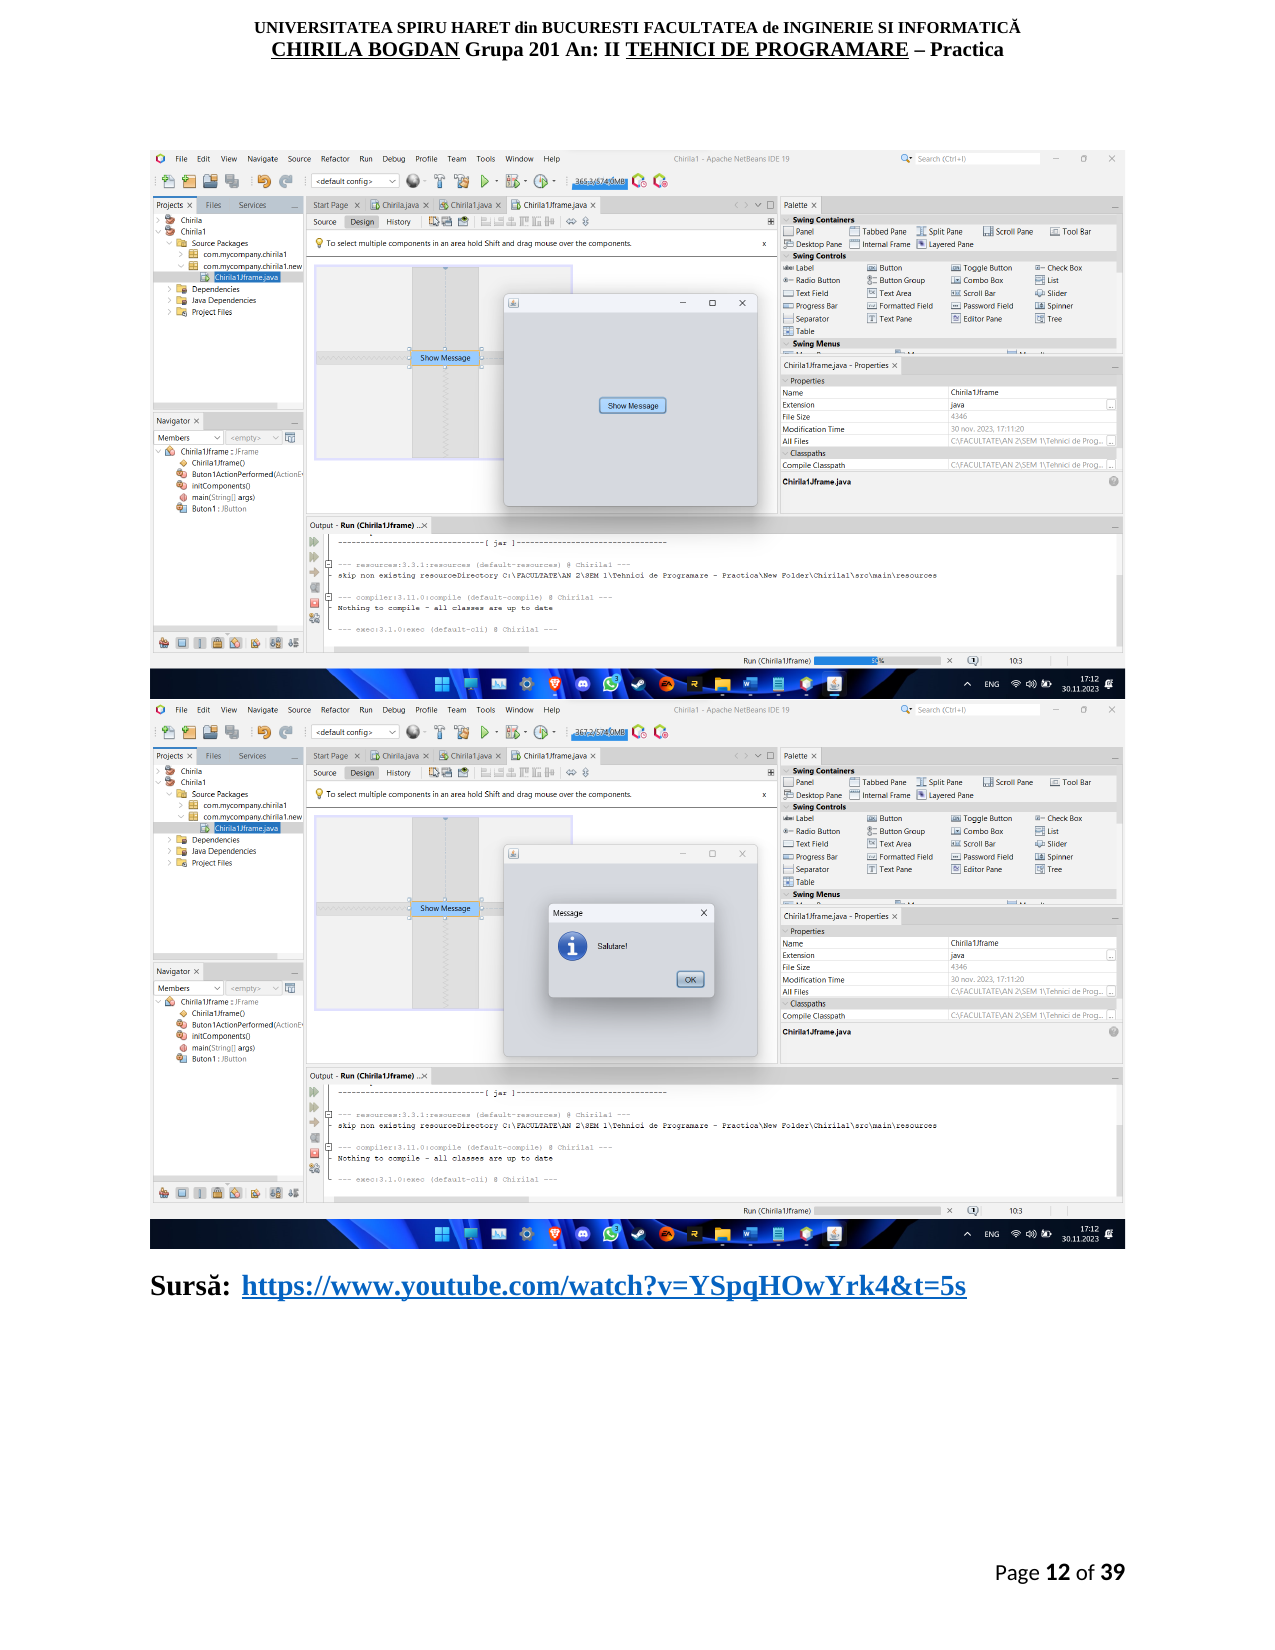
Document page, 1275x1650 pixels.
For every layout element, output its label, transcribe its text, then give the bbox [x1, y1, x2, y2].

picture [150, 700, 1125, 1249]
picture [150, 150, 1125, 699]
text Sursă: https://www.youtube.com/watch?v=YSpqHOwYrk4&t=5s [150, 1268, 1125, 1301]
